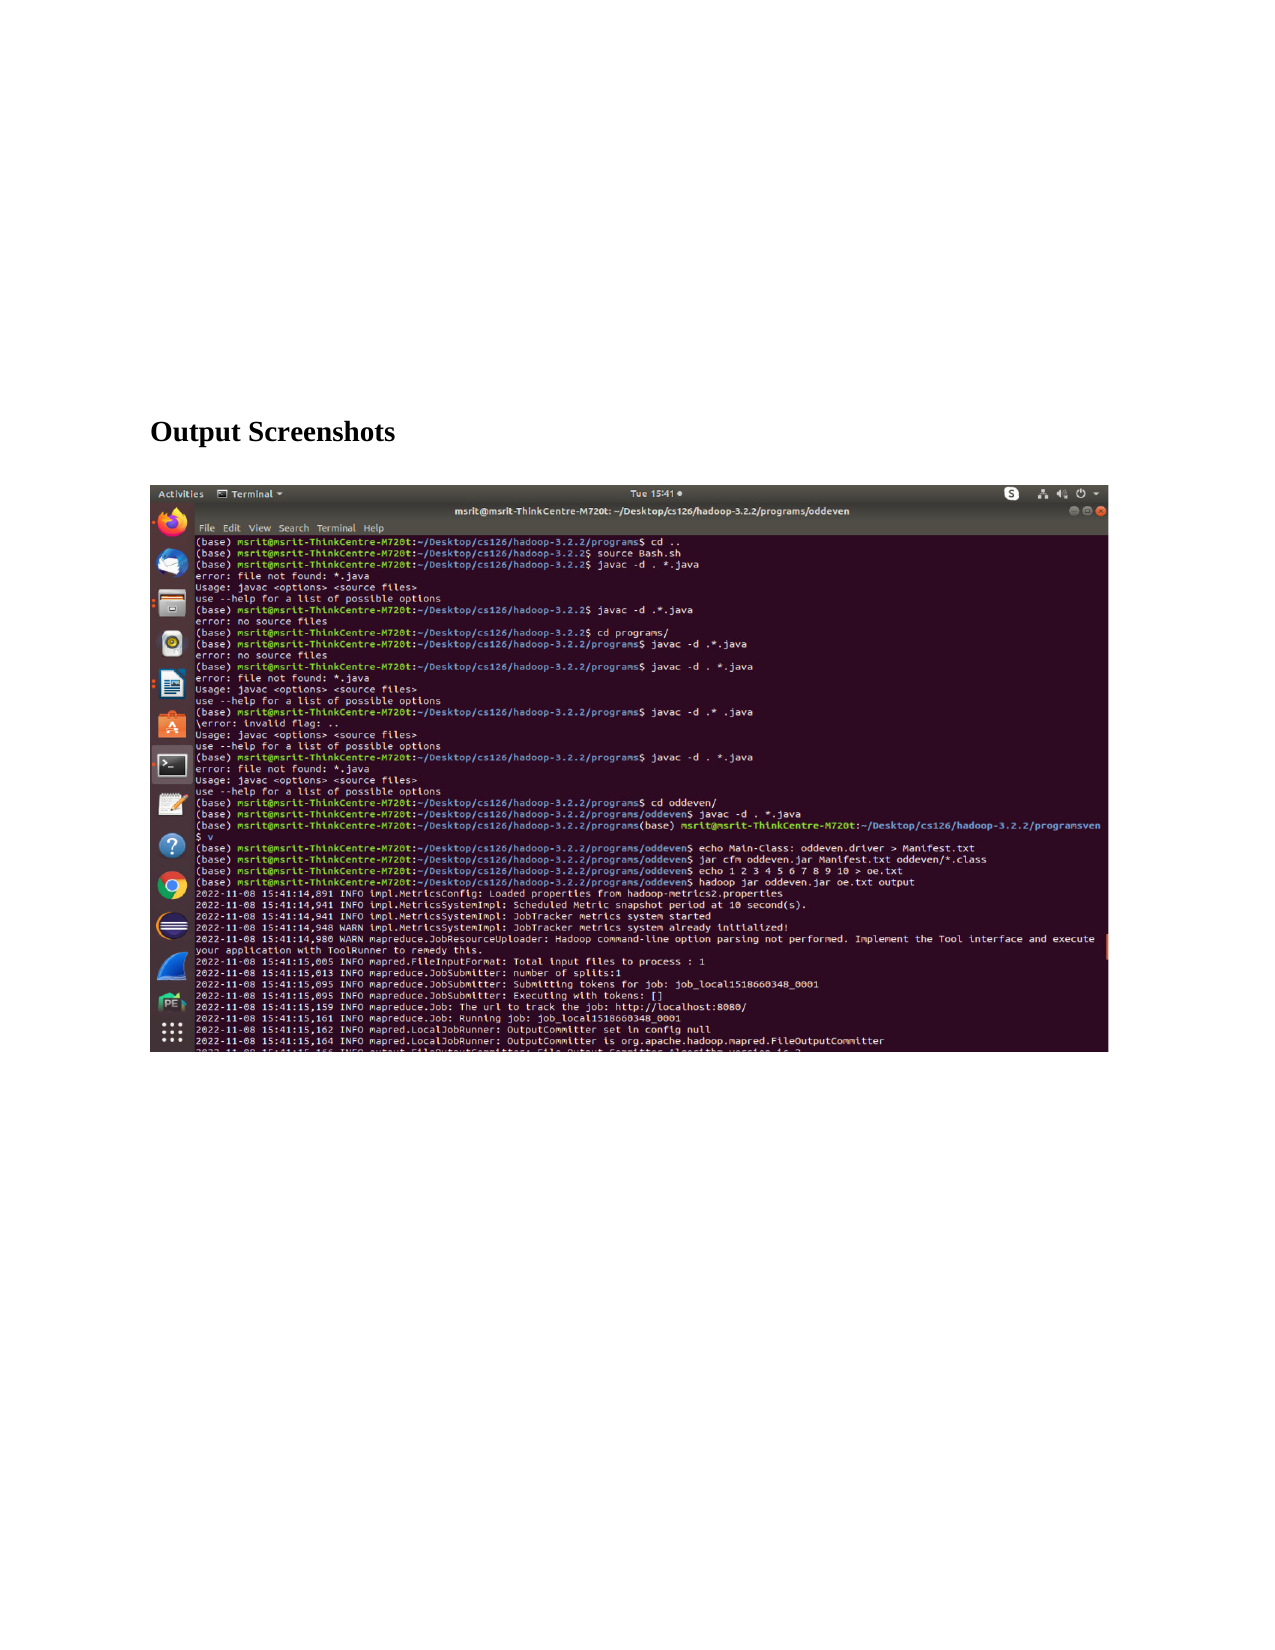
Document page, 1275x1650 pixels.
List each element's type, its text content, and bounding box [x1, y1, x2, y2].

text Output Screenshots [150, 414, 1125, 448]
picture [150, 485, 1109, 1052]
